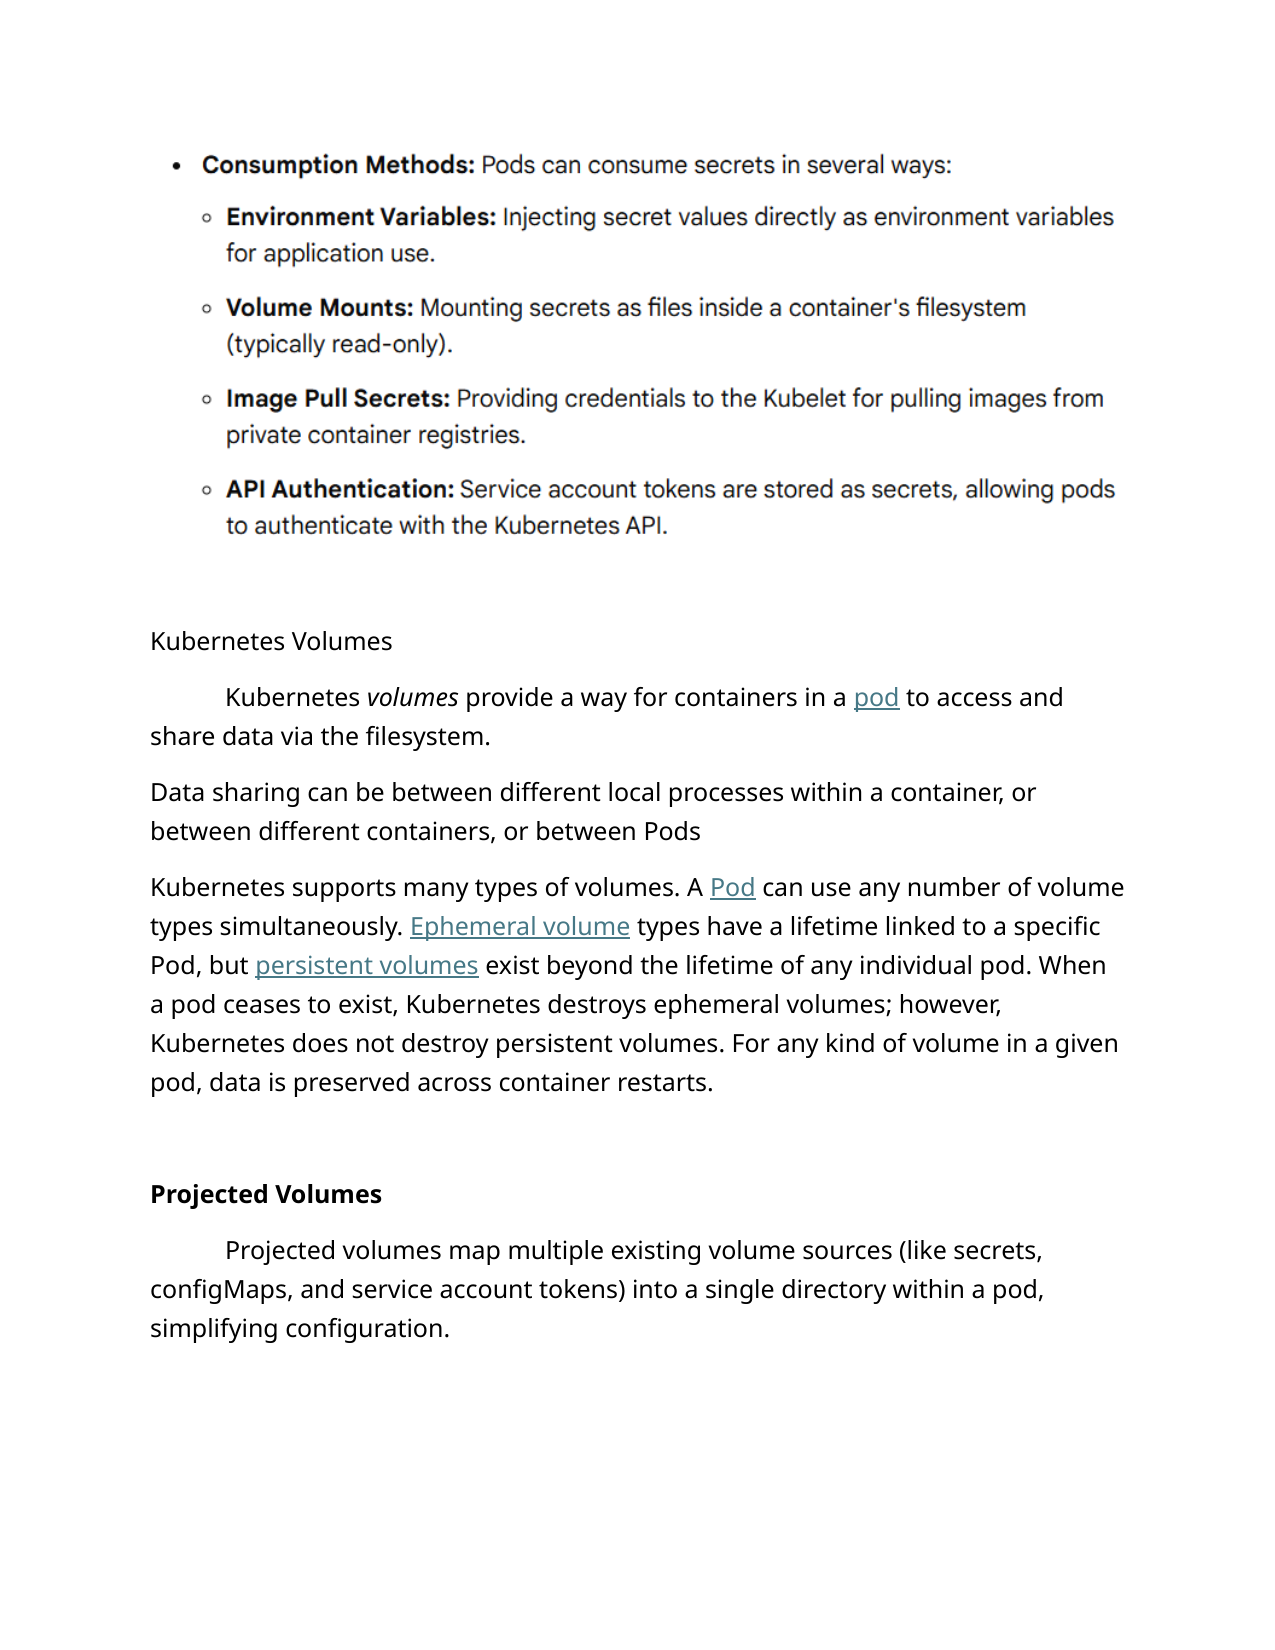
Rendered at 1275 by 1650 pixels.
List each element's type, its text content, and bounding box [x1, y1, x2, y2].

text Kubernetes supports many types of volumes. A Pod can use any number of volume types simultaneously. Ephemeral volume types have a lifetime linked to a specific Pod, but persistent volumes exist beyond the lifetime of any individual pod. When a pod ceases to exist, Kubernetes destroys ephemeral volumes; however, Kubernetes does not destroy persistent volumes. For any kind of volume in a given pod, data is preserved across container restarts. [150, 869, 1125, 1099]
picture [150, 150, 1125, 546]
text Projected Volumes [150, 1177, 1125, 1211]
text Data sharing can be between different local processes within a container, or between different containers, or between Pods [150, 774, 1125, 847]
text Kubernetes Volumes [150, 623, 1125, 657]
text Projected volumes map multiple existing volume sources (like secrets, configMaps, and service account tokens) into a single directory within a pod, simplifying configuration. [150, 1233, 1125, 1345]
text Kubernetes volumes provide a way for containers in a pod to access and share data via the filesystem. [150, 679, 1125, 752]
